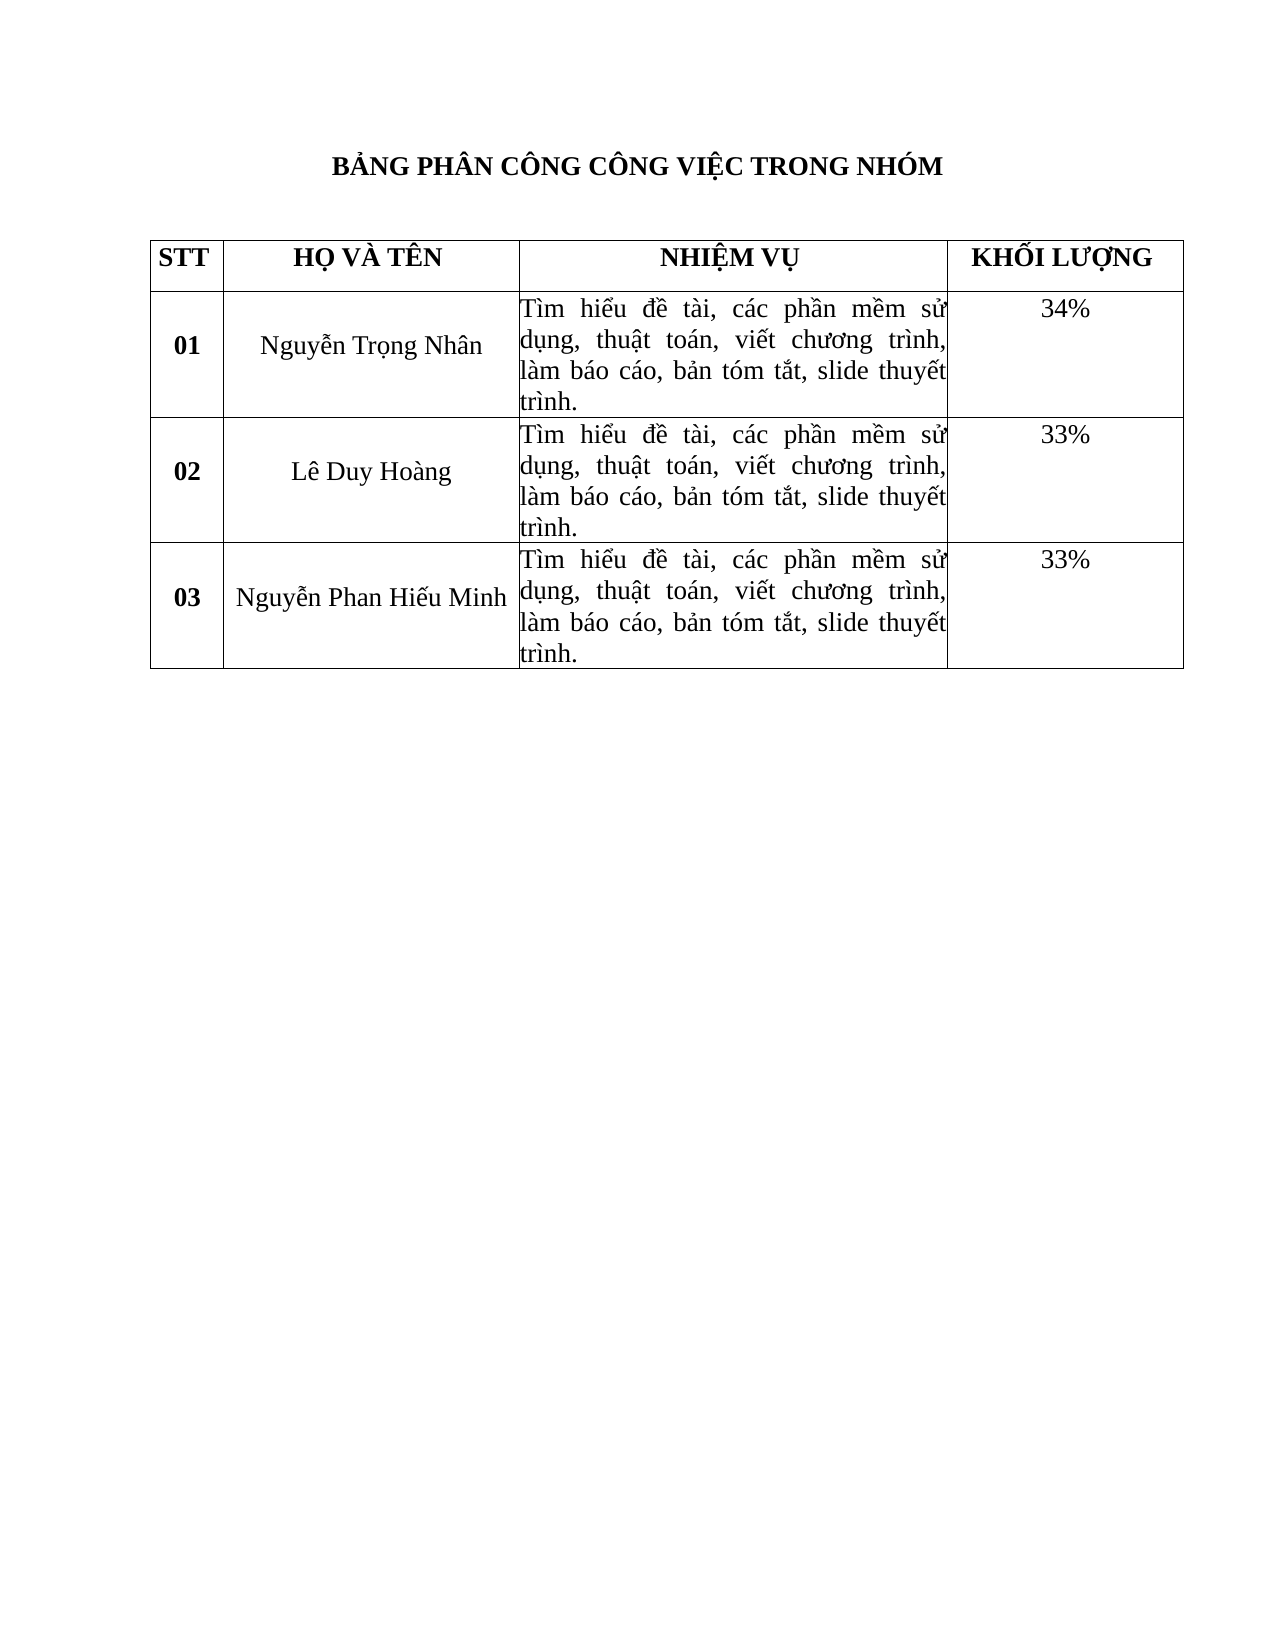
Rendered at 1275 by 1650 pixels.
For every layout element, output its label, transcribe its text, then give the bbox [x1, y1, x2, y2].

table_cell 34% [948, 292, 1183, 417]
table_cell Tìm hiểu đề tài, các phần mềm sử dụng, thuật toán, viết chương trình, làm báo cáo, bản tóm tắt, slide thuyết trình. [520, 418, 947, 542]
table_cell Tìm hiểu đề tài, các phần mềm sử dụng, thuật toán, viết chương trình, làm báo cáo, bản tóm tắt, slide thuyết trình. [520, 292, 947, 417]
table_cell 03 [151, 543, 223, 668]
table_cell 33% [948, 418, 1183, 542]
table_cell Nguyễn Trọng Nhân [224, 292, 519, 417]
text BẢNG PHÂN CÔNG CÔNG VIỆC TRONG NHÓM [150, 150, 1125, 181]
table_cell 02 [151, 418, 223, 542]
table_header NHIỆM VỤ [520, 241, 947, 291]
table_cell Lê Duy Hoàng [224, 418, 519, 542]
table_header HỌ VÀ TÊN [224, 241, 519, 291]
table_header KHỐI LƯỢNG [948, 241, 1183, 291]
table_header STT [151, 241, 223, 291]
table_cell Nguyễn Phan Hiếu Minh [224, 543, 519, 668]
table_cell Tìm hiểu đề tài, các phần mềm sử dụng, thuật toán, viết chương trình, làm báo cáo, bản tóm tắt, slide thuyết trình. [520, 543, 947, 668]
table_cell 01 [151, 292, 223, 417]
table_cell 33% [948, 543, 1183, 668]
